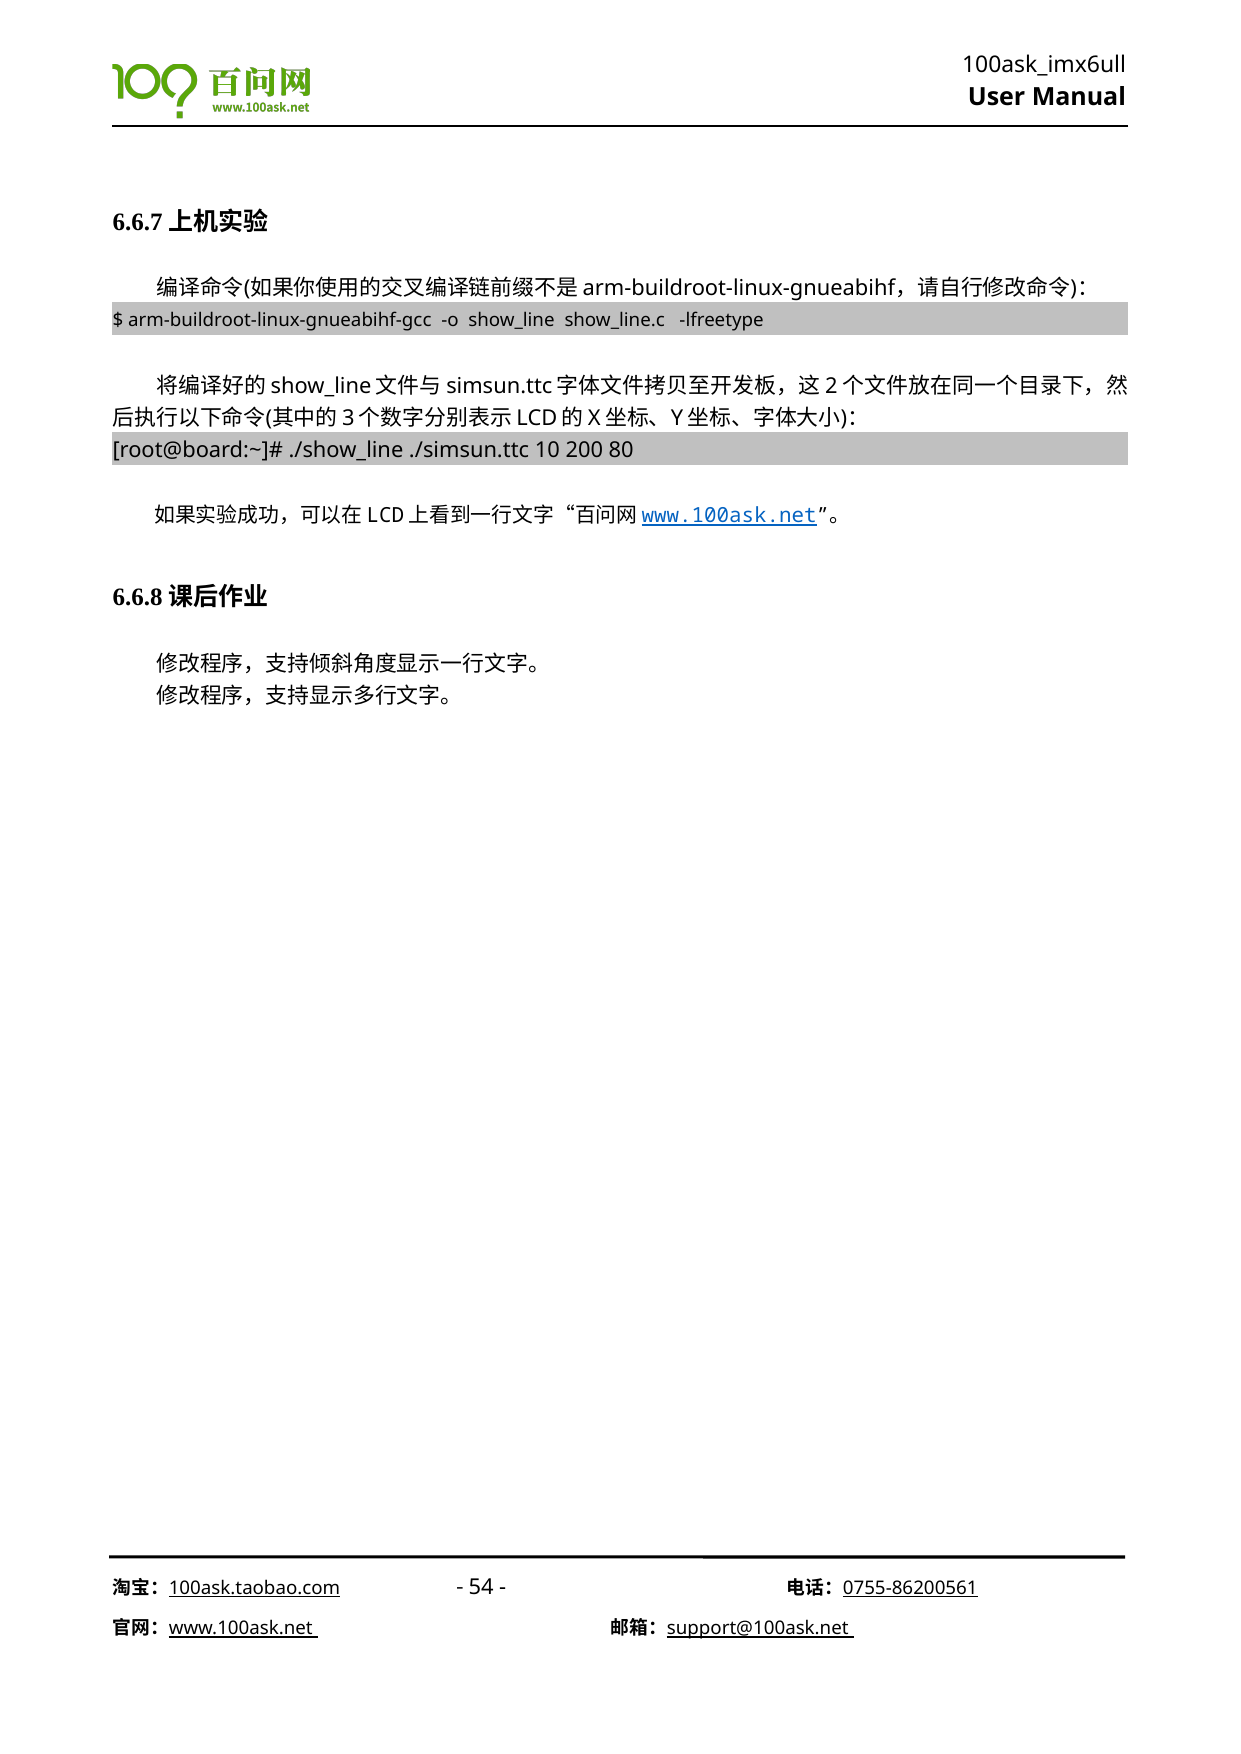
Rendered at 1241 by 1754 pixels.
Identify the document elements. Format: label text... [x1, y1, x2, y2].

text 将编译好的show_line文件与simsun.ttc字体文件拷贝至开发板，这2个文件放在同一个目录下，然后执行以下命令(其中的3个数字分别表示LCD的X坐标、Y坐标、字体大小)： [112, 367, 1128, 432]
text 修改程序，支持倾斜角度显示一行文字。 [112, 646, 1128, 678]
text 编译命令(如果你使用的交叉编译链前缀不是arm-buildroot-linux-gnueabihf，请自行修改命令)： [112, 270, 1128, 302]
picture [112, 64, 310, 124]
text 如果实验成功，可以在LCD上看到一行文字“百问网www.100ask.net”。 [112, 497, 1128, 530]
text $ arm-buildroot-linux-gnueabihf-gcc -o show_line show_line.c -lfreetype [112, 302, 1128, 335]
subtitle 6.6.8 课后作业 [112, 562, 1128, 627]
subtitle 6.6.7 上机实验 [112, 187, 1128, 252]
text 修改程序，支持显示多行文字。 [112, 678, 1128, 711]
text [root@board:~]# ./show_line ./simsun.ttc 10 200 80 [112, 432, 1128, 465]
